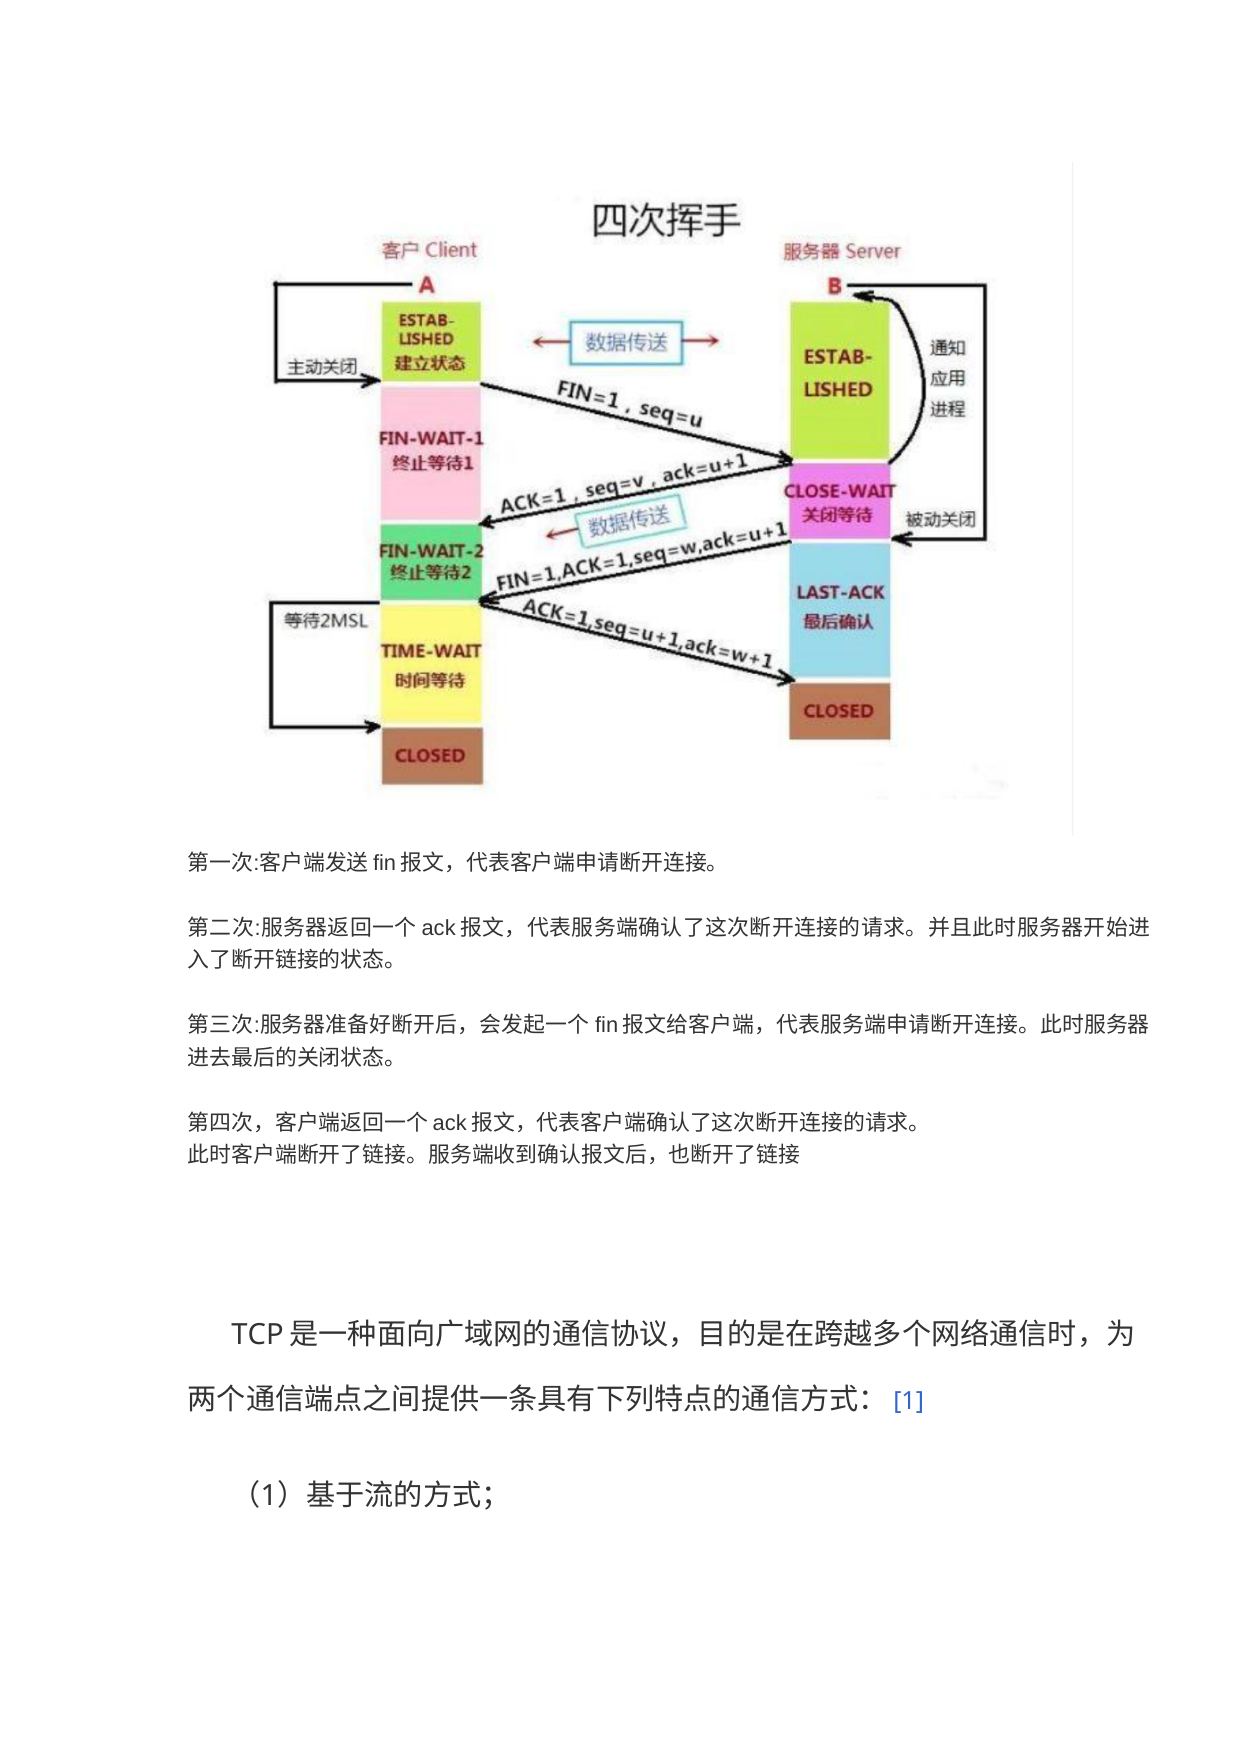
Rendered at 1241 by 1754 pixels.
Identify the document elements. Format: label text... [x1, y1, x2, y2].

text TCP是一种面向广域网的通信协议，目的是在跨越多个网络通信时，为两个通信端点之间提供一条具有下列特点的通信方式： [1] [187, 1299, 1152, 1429]
text 第三次:服务器准备好断开后，会发起一个fin报文给客户端，代表服务端申请断开连接。此时服务器进去最后的关闭状态。 [187, 1007, 1152, 1072]
text 此时客户端断开了链接。服务端收到确认报文后，也断开了链接 [187, 1137, 1152, 1169]
picture [187, 162, 1151, 836]
text 第二次:服务器返回一个ack报文，代表服务端确认了这次断开连接的请求。并且此时服务器开始进入了断开链接的状态。 [187, 909, 1152, 974]
text 第一次:客户端发送fin报文，代表客户端申请断开连接。 [187, 844, 1152, 877]
text 第四次，客户端返回一个ack报文，代表客户端确认了这次断开连接的请求。 [187, 1104, 1152, 1137]
text （1）基于流的方式； [187, 1461, 1152, 1526]
